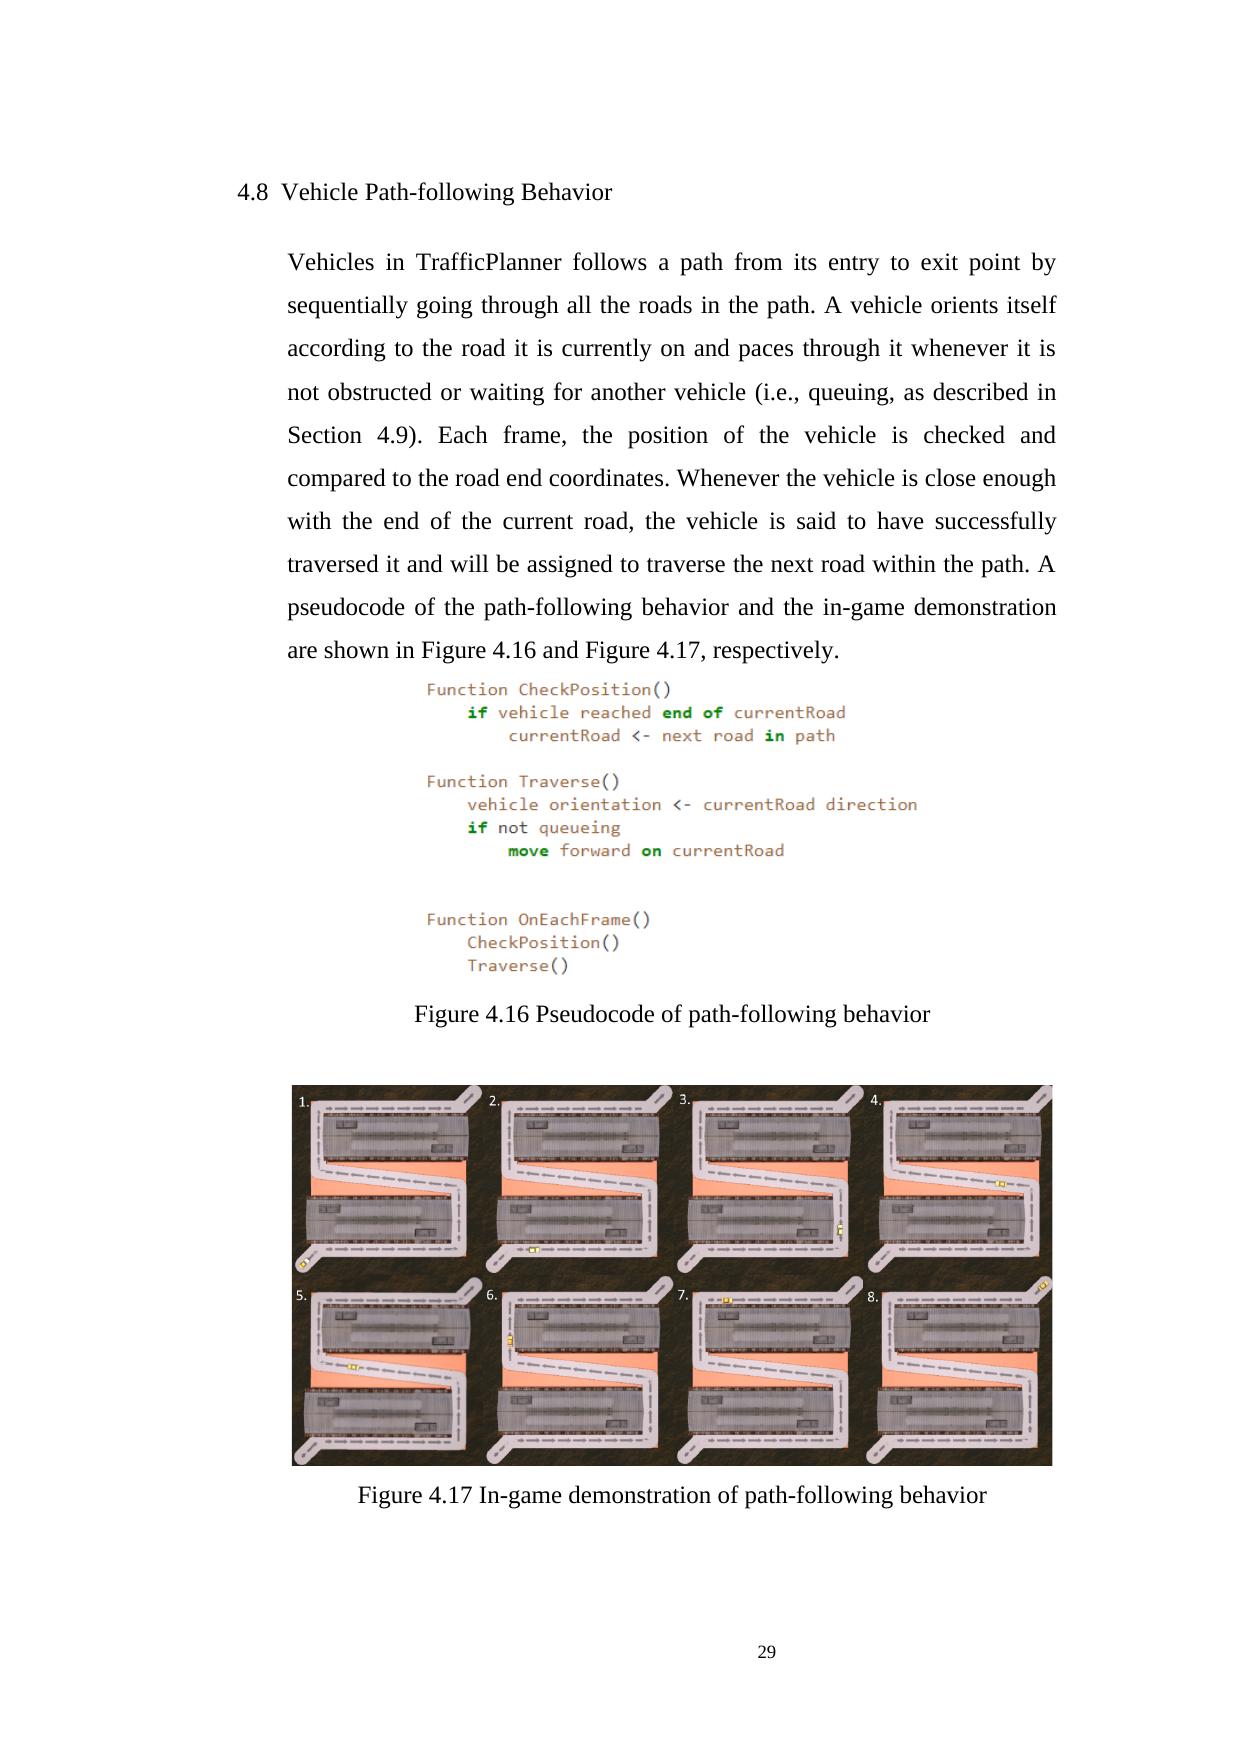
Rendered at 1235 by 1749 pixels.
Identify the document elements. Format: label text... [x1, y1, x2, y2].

picture [291, 1085, 1053, 1466]
subtitle Vehicle Path-following Behavior [237, 177, 1057, 206]
text Figure 4.17 In-game demonstration of path-following behavior [287, 1480, 1057, 1508]
picture [418, 678, 926, 985]
text Figure 4.16 Pseudocode of path-following behavior [287, 999, 1057, 1027]
text Vehicles in TrafficPlanner follows a path from its entry to exit point by sequentially going through all the roads in the path. A vehicle orients itself according to the road it is currently on and paces through it whenever it is not obstructed or waiting for another vehicle (i.e., queuing, as described in Section 4.9). Each frame, the position of the vehicle is checked and compared to the road end coordinates. Whenever the vehicle is close enough with the end of the current road, the vehicle is said to have successfully traversed it and will be assigned to traverse the next road within the path. A pseudocode of the path-following behavior and the in-game demonstration are shown in Figure 4.16 and Figure 4.17, respectively. [287, 247, 1057, 664]
